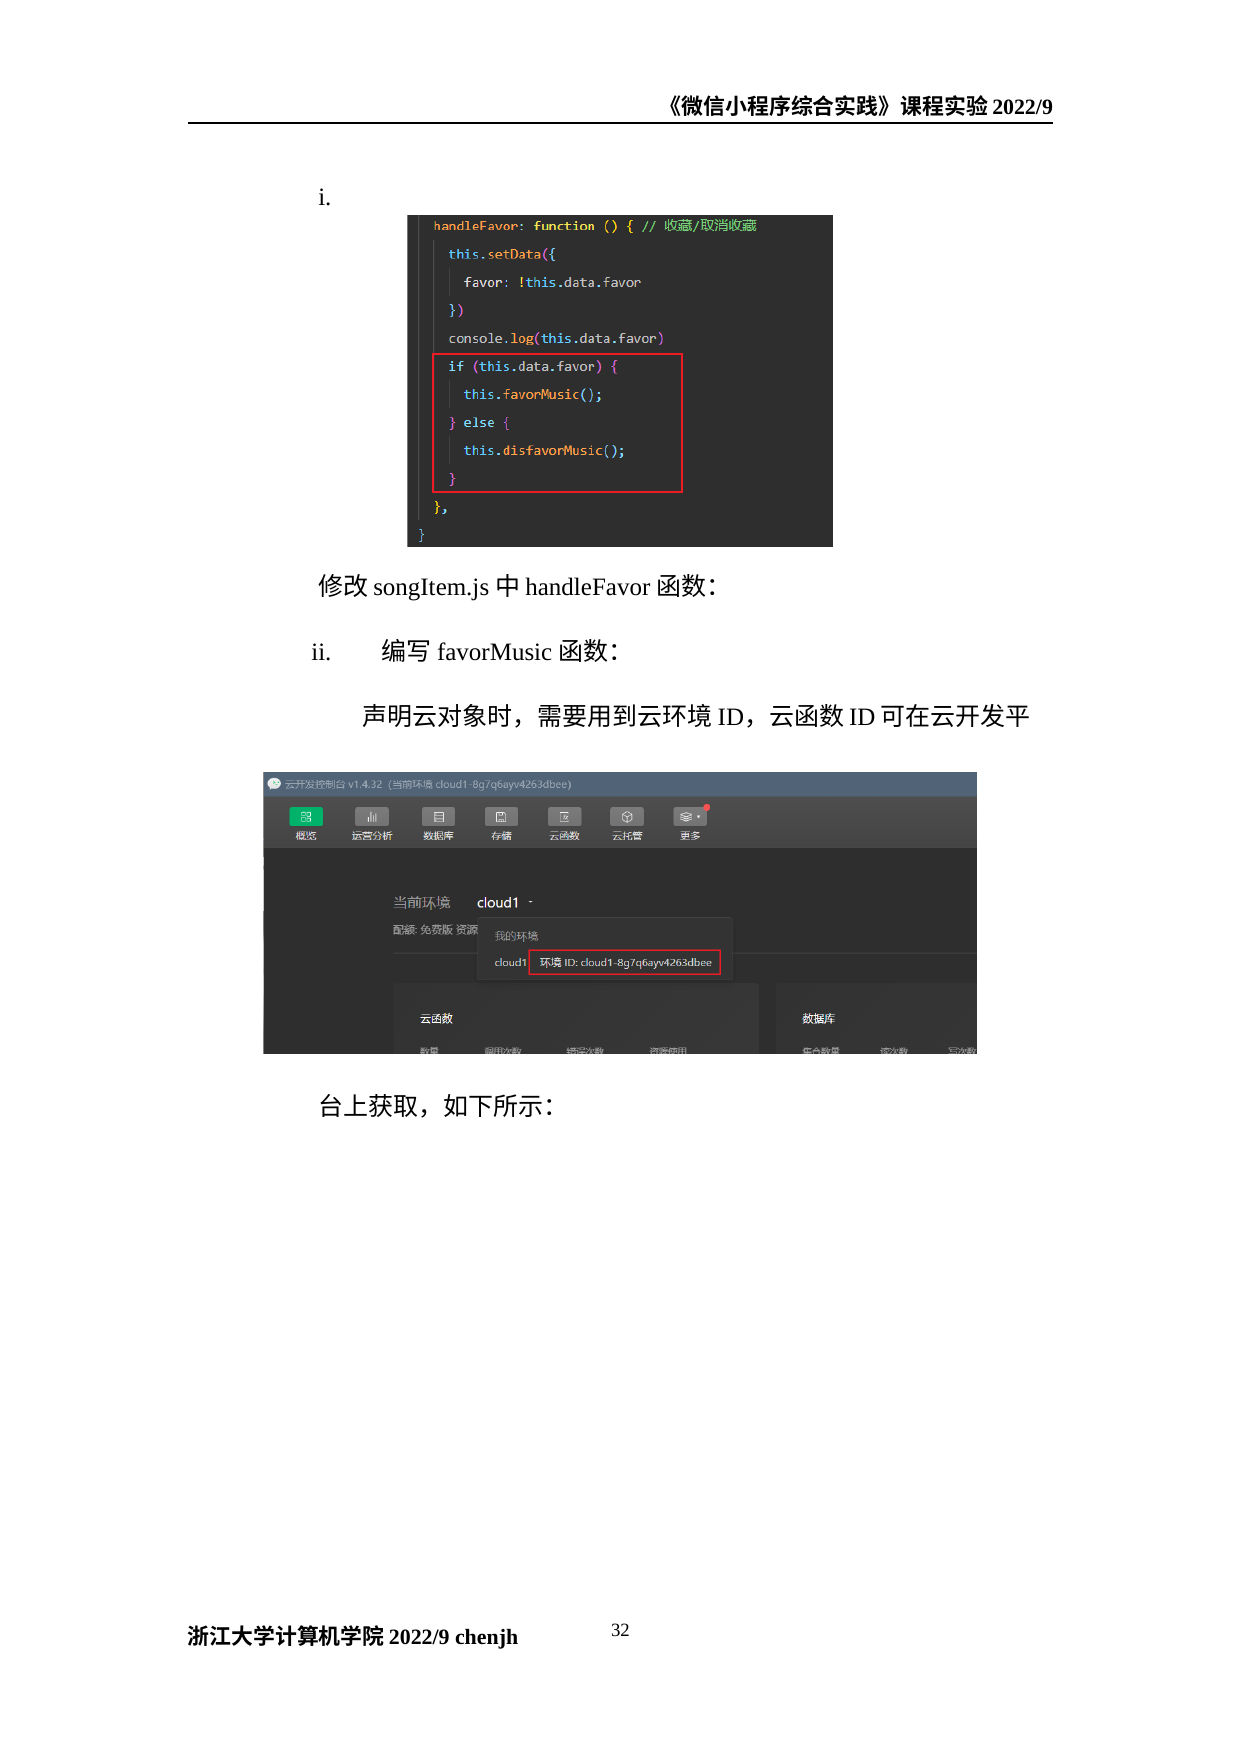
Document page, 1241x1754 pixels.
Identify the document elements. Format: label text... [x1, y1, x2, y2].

picture [263, 772, 977, 1054]
list 编写 favorMusic 函数： [331, 617, 1053, 682]
picture [407, 215, 833, 547]
